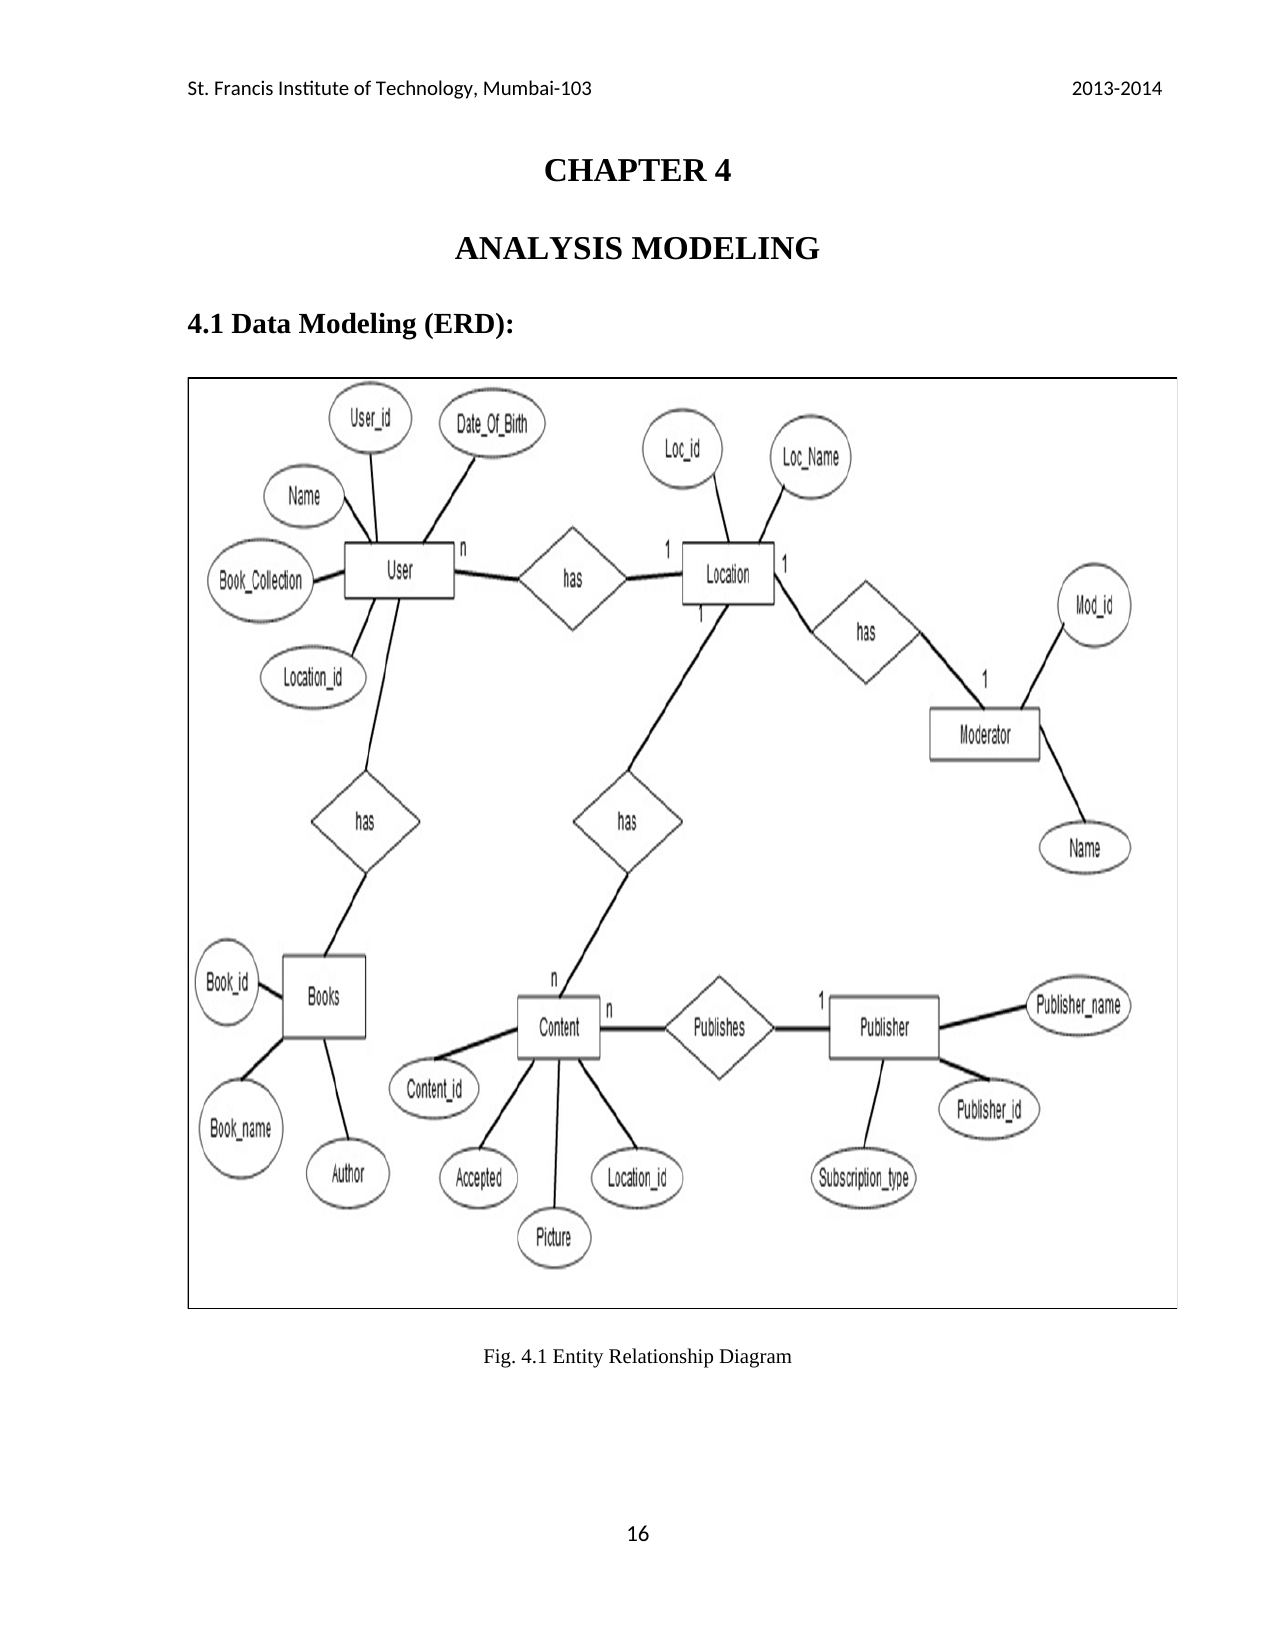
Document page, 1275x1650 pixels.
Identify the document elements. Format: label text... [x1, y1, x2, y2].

text Fig. 4.1 Entity Relationship Diagram [187, 1344, 1087, 1368]
text CHAPTER 4 [187, 150, 1087, 188]
picture [187, 377, 1178, 1309]
text 4.1 Data Modeling (ERD): [187, 307, 1087, 340]
text ANALYSIS MODELING [187, 228, 1087, 267]
